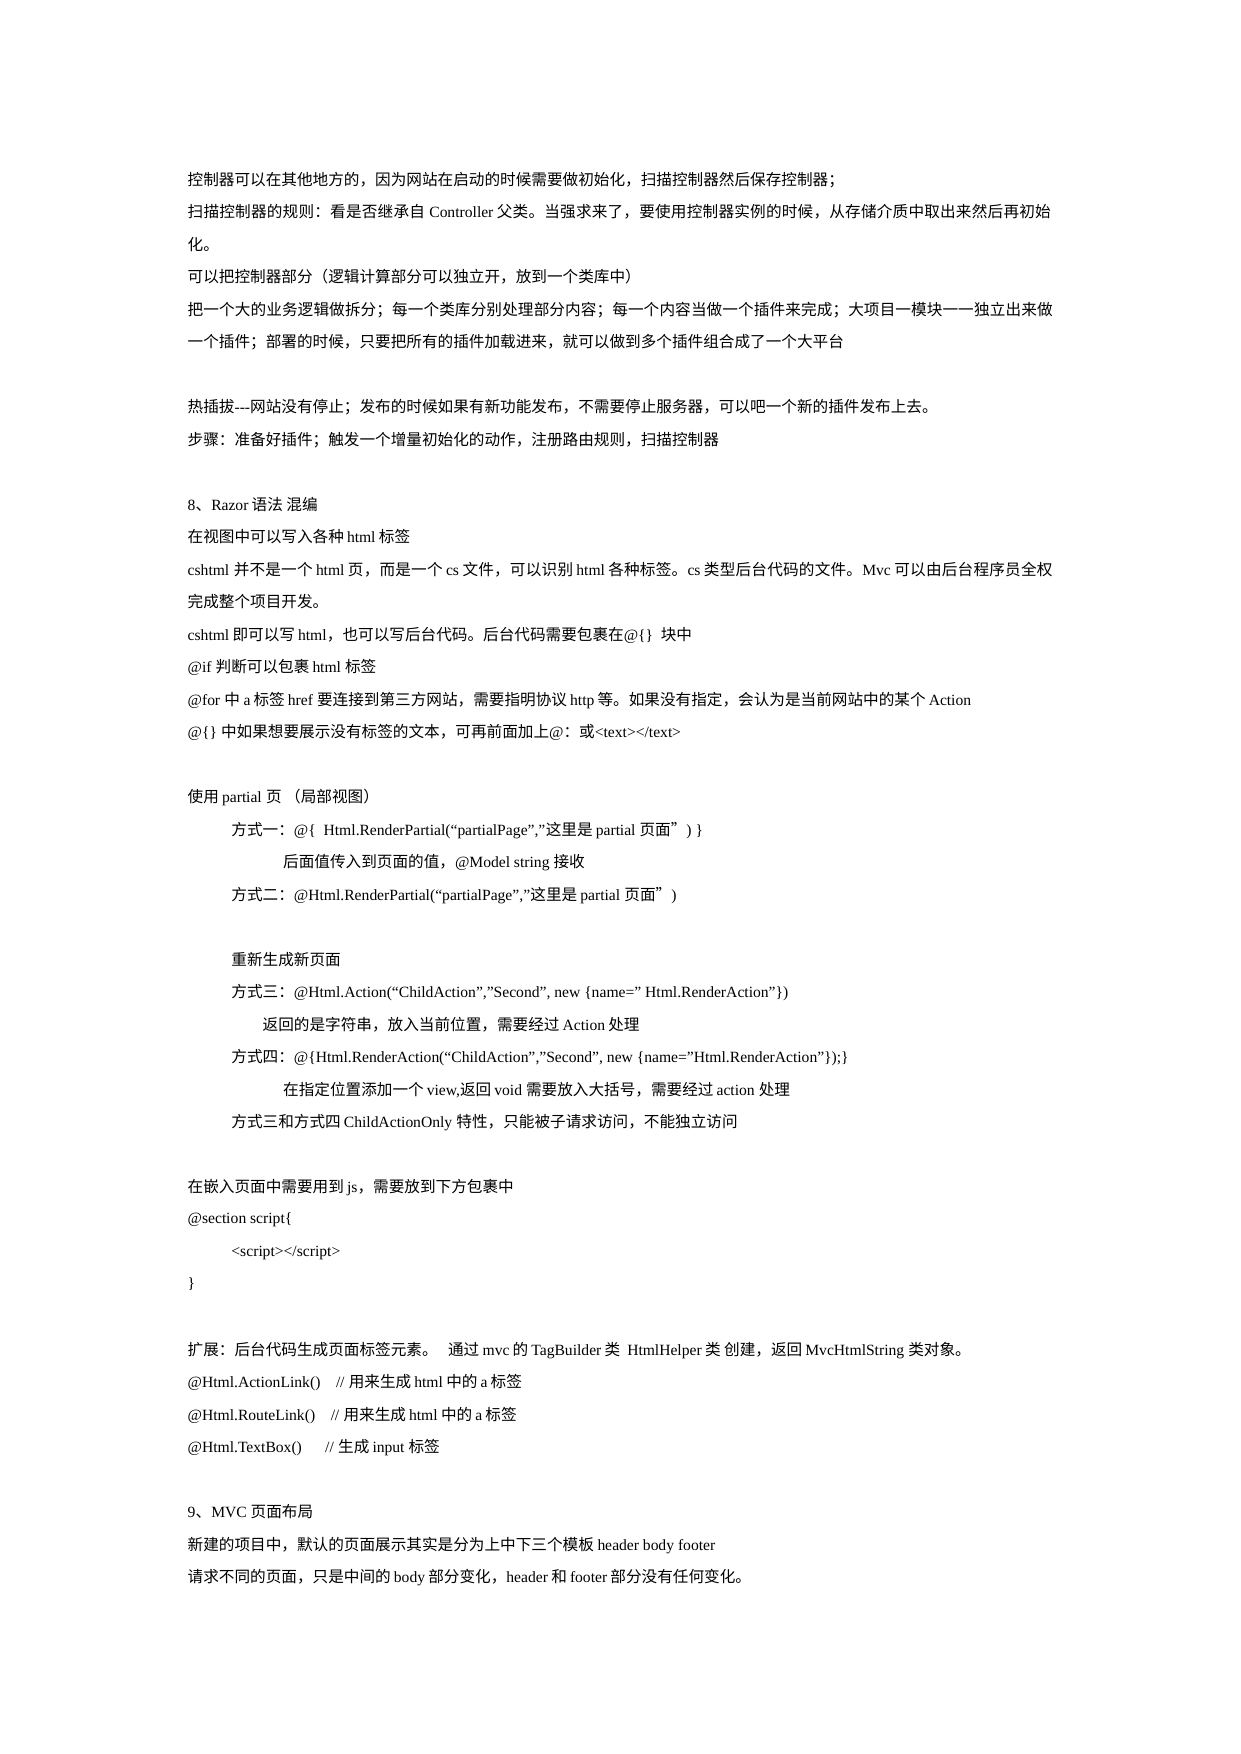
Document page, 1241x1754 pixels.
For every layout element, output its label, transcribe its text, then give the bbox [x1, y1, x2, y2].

text 请求不同的页面，只是中间的body部分变化，header和footer部分没有任何变化。 [187, 1559, 1053, 1592]
text 可以把控制器部分（逻辑计算部分可以独立开，放到一个类库中） [187, 259, 1053, 292]
text @section script{ [187, 1202, 1053, 1234]
text 9、MVC 页面布局 [187, 1494, 1053, 1527]
text 控制器可以在其他地方的，因为网站在启动的时候需要做初始化，扫描控制器然后保存控制器； [187, 162, 1053, 194]
text cshtml即可以写html，也可以写后台代码。后台代码需要包裹在@{} 块中 [187, 617, 1053, 649]
text 方式二：@Html.RenderPartial(“partialPage”,”这里是partial 页面”) [187, 877, 1053, 909]
text 步骤：准备好插件；触发一个增量初始化的动作，注册路由规则，扫描控制器 [187, 422, 1053, 454]
text 方式三：@Html.Action(“ChildAction”,”Second”, new {name=” Html.RenderAction”}) [187, 974, 1053, 1007]
text 8、Razor语法 混编 [187, 487, 1053, 519]
text 后面值传入到页面的值，@Model string 接收 [187, 844, 1053, 877]
text <script></script> [187, 1234, 1053, 1267]
text @Html.RouteLink() // 用来生成html中的a标签 [187, 1397, 1053, 1429]
text @if 判断可以包裹html 标签 [187, 649, 1053, 682]
text 把一个大的业务逻辑做拆分；每一个类库分别处理部分内容；每一个内容当做一个插件来完成；大项目一模块一一独立出来做一个插件；部署的时候，只要把所有的插件加载进来，就可以做到多个插件组合成了一个大平台 [187, 292, 1053, 357]
text 在嵌入页面中需要用到js，需要放到下方包裹中 [187, 1169, 1053, 1202]
text 重新生成新页面 [187, 942, 1053, 974]
text 方式三和方式四ChildActionOnly 特性，只能被子请求访问，不能独立访问 [187, 1104, 1053, 1137]
text 扩展：后台代码生成页面标签元素。 通过mvc的TagBuilder类 HtmlHelper类 创建，返回MvcHtmlString 类对象。 [187, 1332, 1053, 1364]
text 使用partial 页 （局部视图） [187, 779, 1053, 812]
text @Html.TextBox() // 生成input 标签 [187, 1429, 1053, 1462]
text 热插拔---网站没有停止；发布的时候如果有新功能发布，不需要停止服务器，可以吧一个新的插件发布上去。 [187, 389, 1053, 422]
text @{} 中如果想要展示没有标签的文本，可再前面加上@：或<text></text> [187, 714, 1053, 747]
text 新建的项目中，默认的页面展示其实是分为上中下三个模板 header body footer [187, 1527, 1053, 1559]
text } [187, 1267, 1053, 1299]
text 在指定位置添加一个view,返回void 需要放入大括号，需要经过action 处理 [187, 1072, 1053, 1104]
text cshtml 并不是一个html页，而是一个cs文件，可以识别html各种标签。cs类型后台代码的文件。Mvc可以由后台程序员全权完成整个项目开发。 [187, 552, 1053, 617]
text 返回的是字符串，放入当前位置，需要经过Action处理 [187, 1007, 1053, 1039]
text @Html.ActionLink() // 用来生成html中的a标签 [187, 1364, 1053, 1397]
text 方式一：@{ Html.RenderPartial(“partialPage”,”这里是partial 页面”) } [187, 812, 1053, 844]
text 在视图中可以写入各种html标签 [187, 519, 1053, 552]
text @for 中 a标签href 要连接到第三方网站，需要指明协议http等。如果没有指定，会认为是当前网站中的某个Action [187, 682, 1053, 714]
text 方式四：@{Html.RenderAction(“ChildAction”,”Second”, new {name=”Html.RenderAction”});} [187, 1039, 1053, 1072]
text 扫描控制器的规则：看是否继承自Controller父类。当强求来了，要使用控制器实例的时候，从存储介质中取出来然后再初始化。 [187, 194, 1053, 259]
